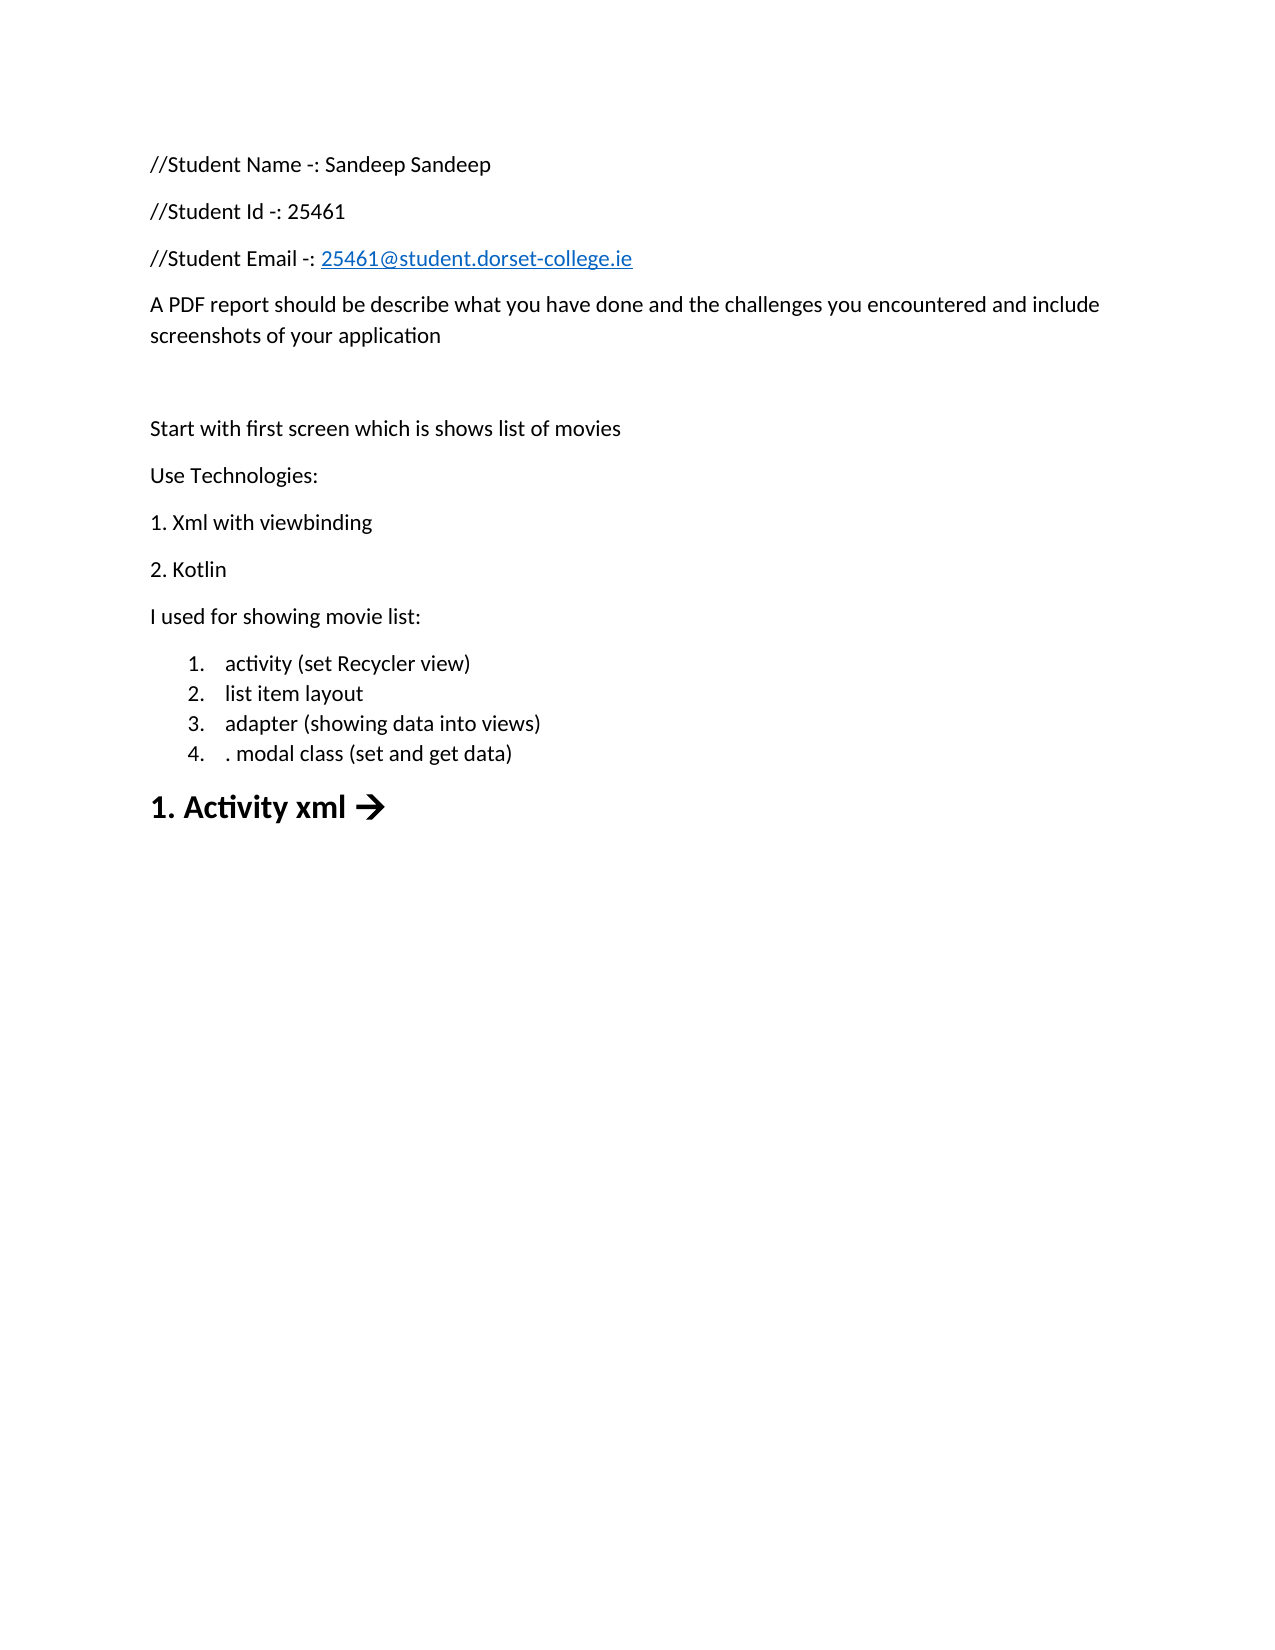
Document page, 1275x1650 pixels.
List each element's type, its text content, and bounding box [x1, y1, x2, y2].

text 1. Activity xml [150, 786, 1125, 827]
list list item layout [187, 679, 1125, 707]
list . modal class (set and get data) [187, 739, 1125, 768]
text 1. Xml with viewbinding [150, 508, 1125, 536]
list activity (set Recycler view) [187, 649, 1125, 677]
text 2. Kotlin [150, 555, 1125, 583]
text A PDF report should be describe what you have done and the challenges you encountered and include screenshots of your application [150, 291, 1125, 349]
list adapter (showing data into views) [187, 709, 1125, 737]
text I used for showing movie list: [150, 602, 1125, 630]
text //Student Name -: Sandeep Sandeep [150, 150, 1125, 178]
text Use Technologies: [150, 461, 1125, 489]
text Start with first screen which is shows list of movies [150, 414, 1125, 443]
text //Student Id -: 25461 [150, 197, 1125, 225]
text //Student Email -: 25461@student.dorset-college.ie [150, 244, 1125, 272]
